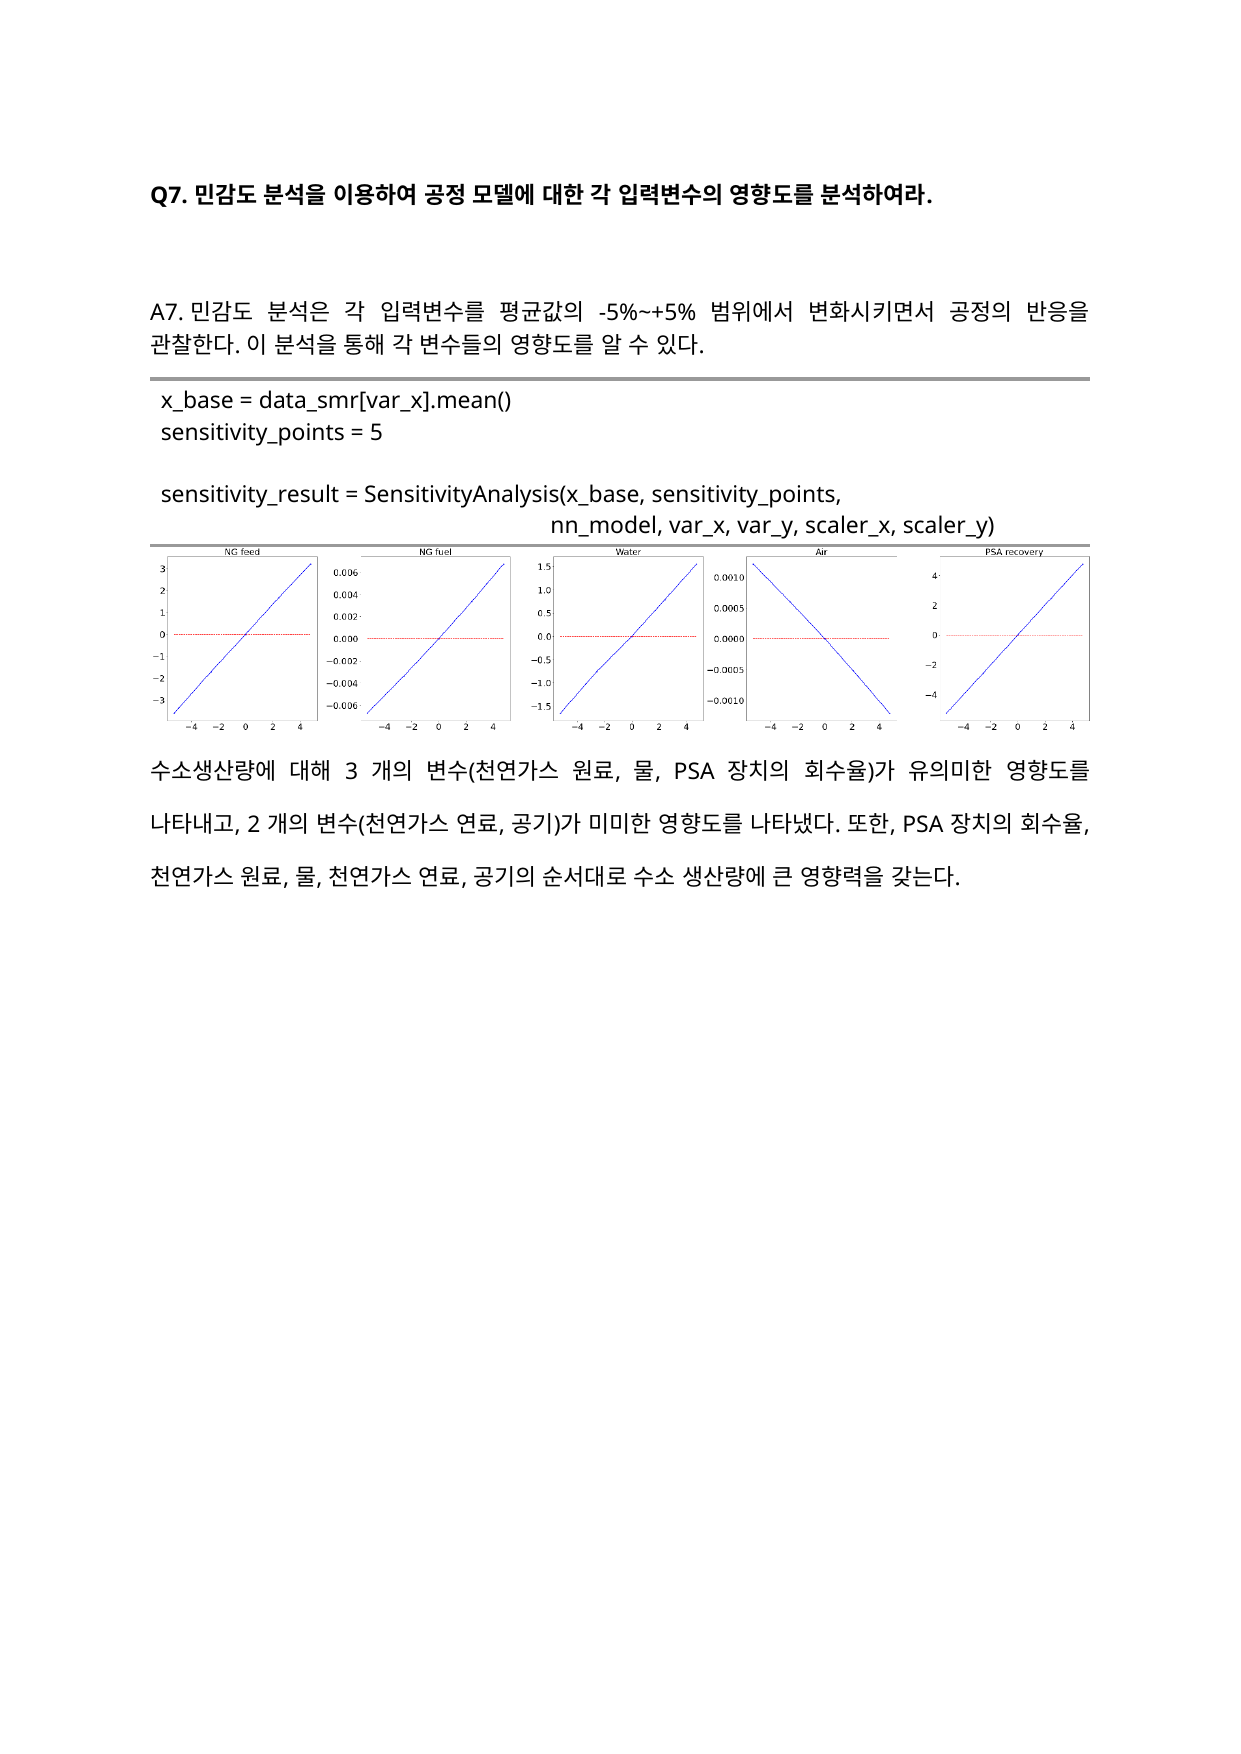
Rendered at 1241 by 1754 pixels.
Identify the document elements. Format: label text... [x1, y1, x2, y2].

subtitle 민감도 분석을 이용하여 공정 모델에 대한 각 입력변수의 영향도를 분석하여라. [150, 177, 1090, 211]
table_header x_base = data_smr[var_x].mean() sensitivity_points = 5 sensitivity_result = SensitivityAnalysis(x_base, sensitivity_points, nn_model, var_x, var_y, scaler_x, scaler_y) [150, 381, 1090, 543]
list 민감도 분석은 각 입력변수를 평균값의 -5%~+5% 범위에서 변화시키면서 공정의 반응을 관찰한다. 이 분석을 통해 각 변수들의 영향도를 알 수 있다. [150, 293, 1090, 360]
picture [150, 546, 1091, 733]
text 수소생산량에 대해 3 개의 변수(천연가스 원료, 물, PSA 장치의 회수율)가 유의미한 영향도를 나타내고, 2 개의 변수(천연가스 연료, 공기)가 미미한 영향도를 나타냈다. 또한, PSA 장치의 회수율, 천연가스 원료, 물, 천연가스 연료, 공기의 순서대로 수소 생산량에 큰 영향력을 갖는다. [150, 733, 1090, 892]
